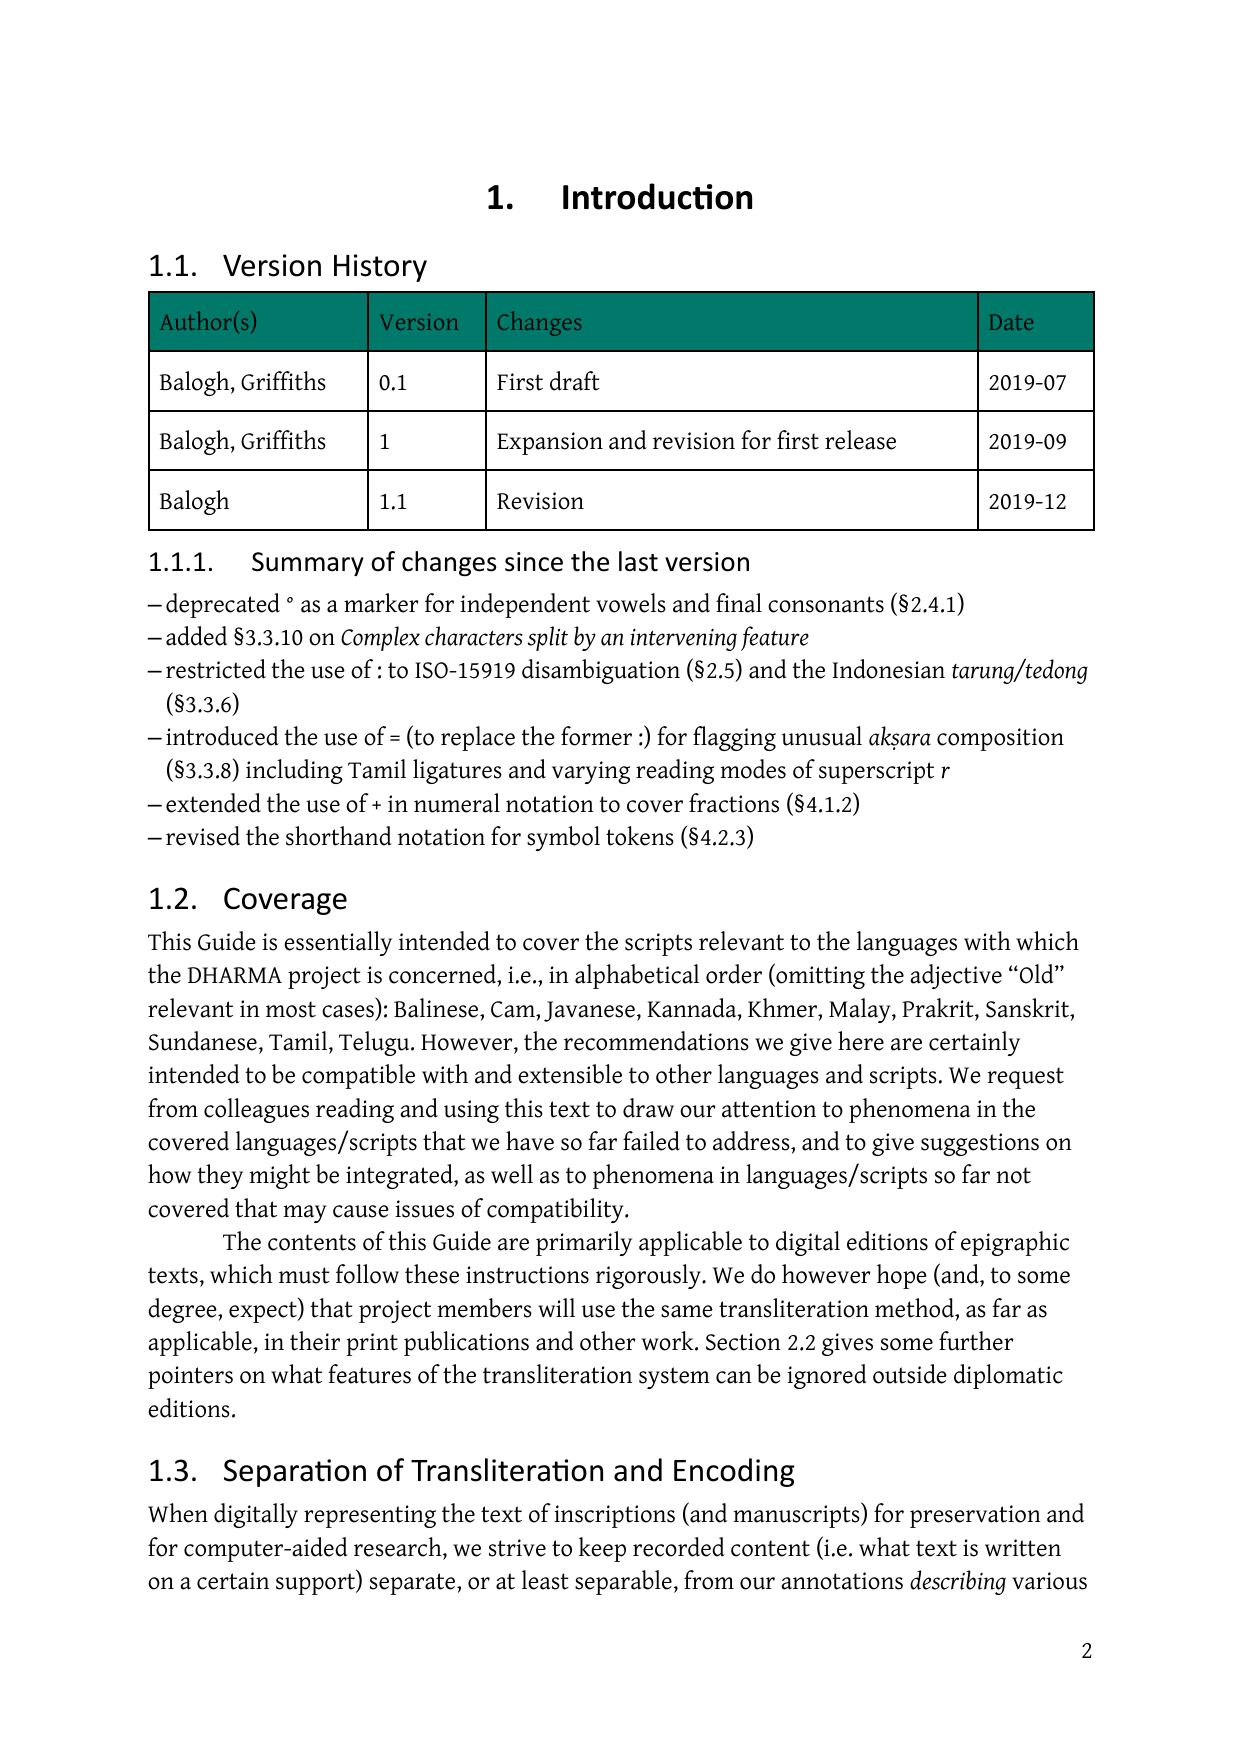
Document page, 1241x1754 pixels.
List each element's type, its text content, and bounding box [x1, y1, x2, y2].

table_cell 0.1 [369, 352, 485, 410]
table_cell 2019-07 [979, 352, 1093, 410]
table_header Date [979, 293, 1093, 350]
list extended the use of + in numeral notation to cover fractions (§4.1.2) [148, 785, 1092, 819]
subtitle Summary of changes since the last version [148, 543, 1092, 579]
list added §3.3.10 on Complex characters split by an intervening feature [148, 619, 1092, 652]
table_header Author(s) [150, 293, 367, 350]
table_cell First draft [487, 352, 977, 410]
list deprecated ° as a marker for independent vowels and final consonants (§2.4.1) [148, 585, 1092, 619]
list restricted the use of : to ISO-15919 disambiguation (§2.5) and the Indonesian tarung/tedong (§3.3.6) [148, 652, 1092, 719]
table_cell Balogh, Griffiths [150, 412, 367, 469]
table_cell Balogh, Griffiths [150, 352, 367, 410]
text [148, 1496, 1092, 1596]
subtitle Coverage [148, 877, 1092, 918]
table_cell 2019-09 [979, 412, 1093, 469]
list introduced the use of = (to replace the former :) for flagging unusual akṣara composition (§3.3.8) including Tamil ligatures and varying reading modes of superscript r [148, 719, 1092, 785]
text This Guide is essentially intended to cover the scripts relevant to the languages with which the DHARMA project is concerned, i.e., in alphabetical order (omitting the adjective “Old” relevant in most cases): Balinese, Cam, Javanese, Kannada, Khmer, Malay, Prakrit, Sanskrit, Sundanese, Tamil, Telugu. However, the recommendations we give here are certainly intended to be compatible with and extensible to other languages and scripts. We request from colleagues reading and using this text to draw our attention to phenomena in the covered languages/scripts that we have so far failed to address, and to give suggestions on how they might be integrated, as well as to phenomena in languages/scripts so far not covered that may cause issues of compatibility. [148, 924, 1092, 1224]
table_header Version [369, 293, 485, 350]
subtitle Introduction [148, 173, 1092, 218]
list revised the shorthand notation for symbol tokens (§4.2.3) [148, 819, 1092, 852]
table_cell Revision [487, 471, 977, 529]
table_header Changes [487, 293, 977, 350]
subtitle Version History [148, 243, 1092, 284]
table_cell 2019-12 [979, 471, 1093, 529]
table_cell Balogh [150, 471, 367, 529]
table_cell Expansion and revision for first release [487, 412, 977, 469]
text The contents of this Guide are primarily applicable to digital editions of epigraphic texts, which must follow these instructions rigorously. We do however hope (and, to some degree, expect) that project members will use the same transliteration method, as far as applicable, in their print publications and other work. Section 2.2 gives some further pointers on what features of the transliteration system can be ignored outside diplomatic editions. [148, 1224, 1092, 1424]
table_cell 1 [369, 412, 485, 469]
table_cell 1.1 [369, 471, 485, 529]
subtitle Separation of Transliteration and Encoding [148, 1449, 1092, 1490]
